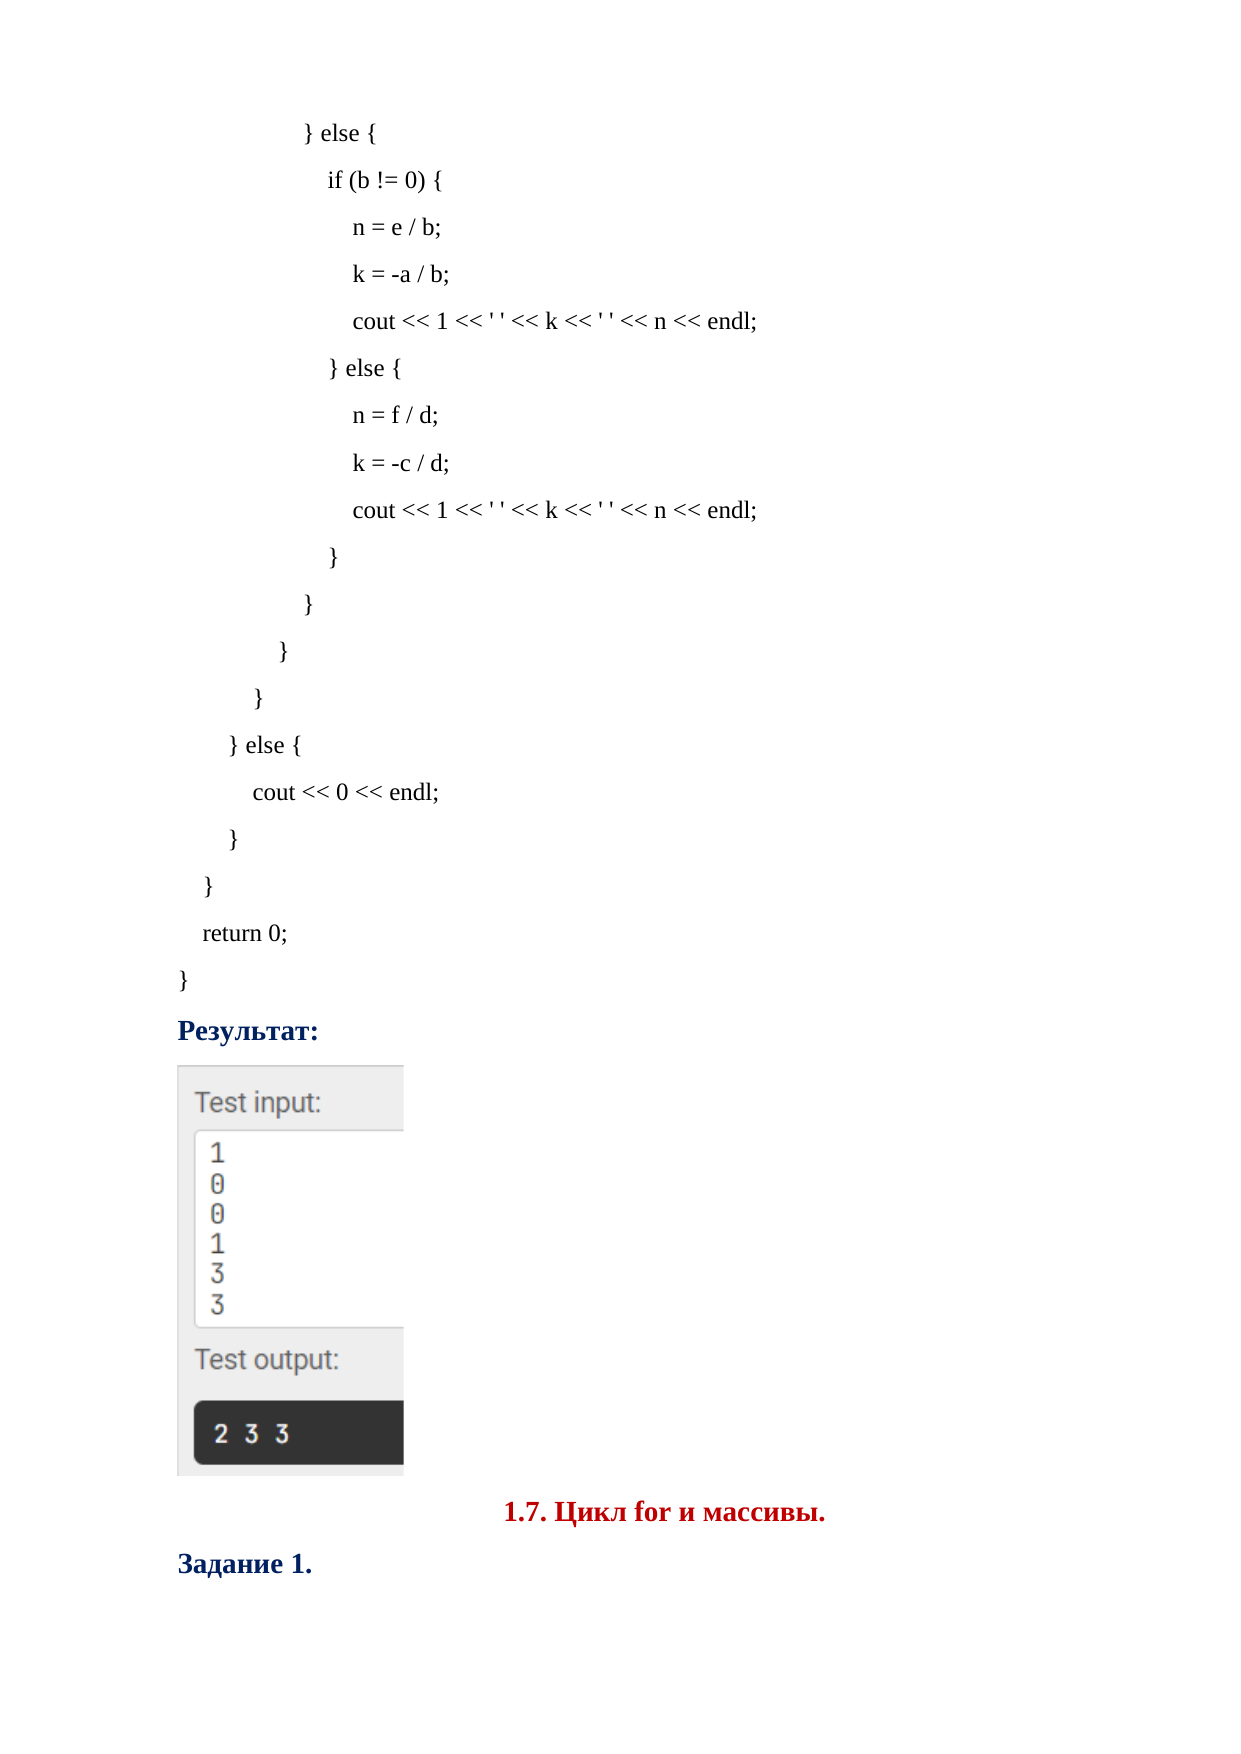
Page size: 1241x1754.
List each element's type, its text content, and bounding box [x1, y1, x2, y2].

text n = f / d; [177, 401, 1152, 429]
picture [177, 1065, 404, 1476]
text n = e / b; [177, 212, 1152, 241]
text if (b != 0) { [177, 165, 1152, 194]
text } else { [177, 353, 1152, 382]
text } [177, 871, 1152, 900]
text Результат: [177, 1013, 1152, 1046]
text } [177, 966, 1152, 994]
text k = -c / d; [177, 448, 1152, 476]
text } [177, 824, 1152, 853]
text } [177, 636, 1152, 665]
text } [177, 589, 1152, 618]
text k = -a / b; [177, 259, 1152, 288]
text } [177, 542, 1152, 571]
text 1.7. Цикл for и массивы. [177, 1494, 1152, 1528]
text cout << 1 << ' ' << k << ' ' << n << endl; [177, 306, 1152, 335]
text } [177, 683, 1152, 712]
text Задание 1. [177, 1546, 1152, 1580]
text } else { [177, 118, 1152, 147]
text return 0; [177, 918, 1152, 947]
text cout << 1 << ' ' << k << ' ' << n << endl; [177, 495, 1152, 523]
text } else { [177, 730, 1152, 759]
text cout << 0 << endl; [177, 777, 1152, 806]
